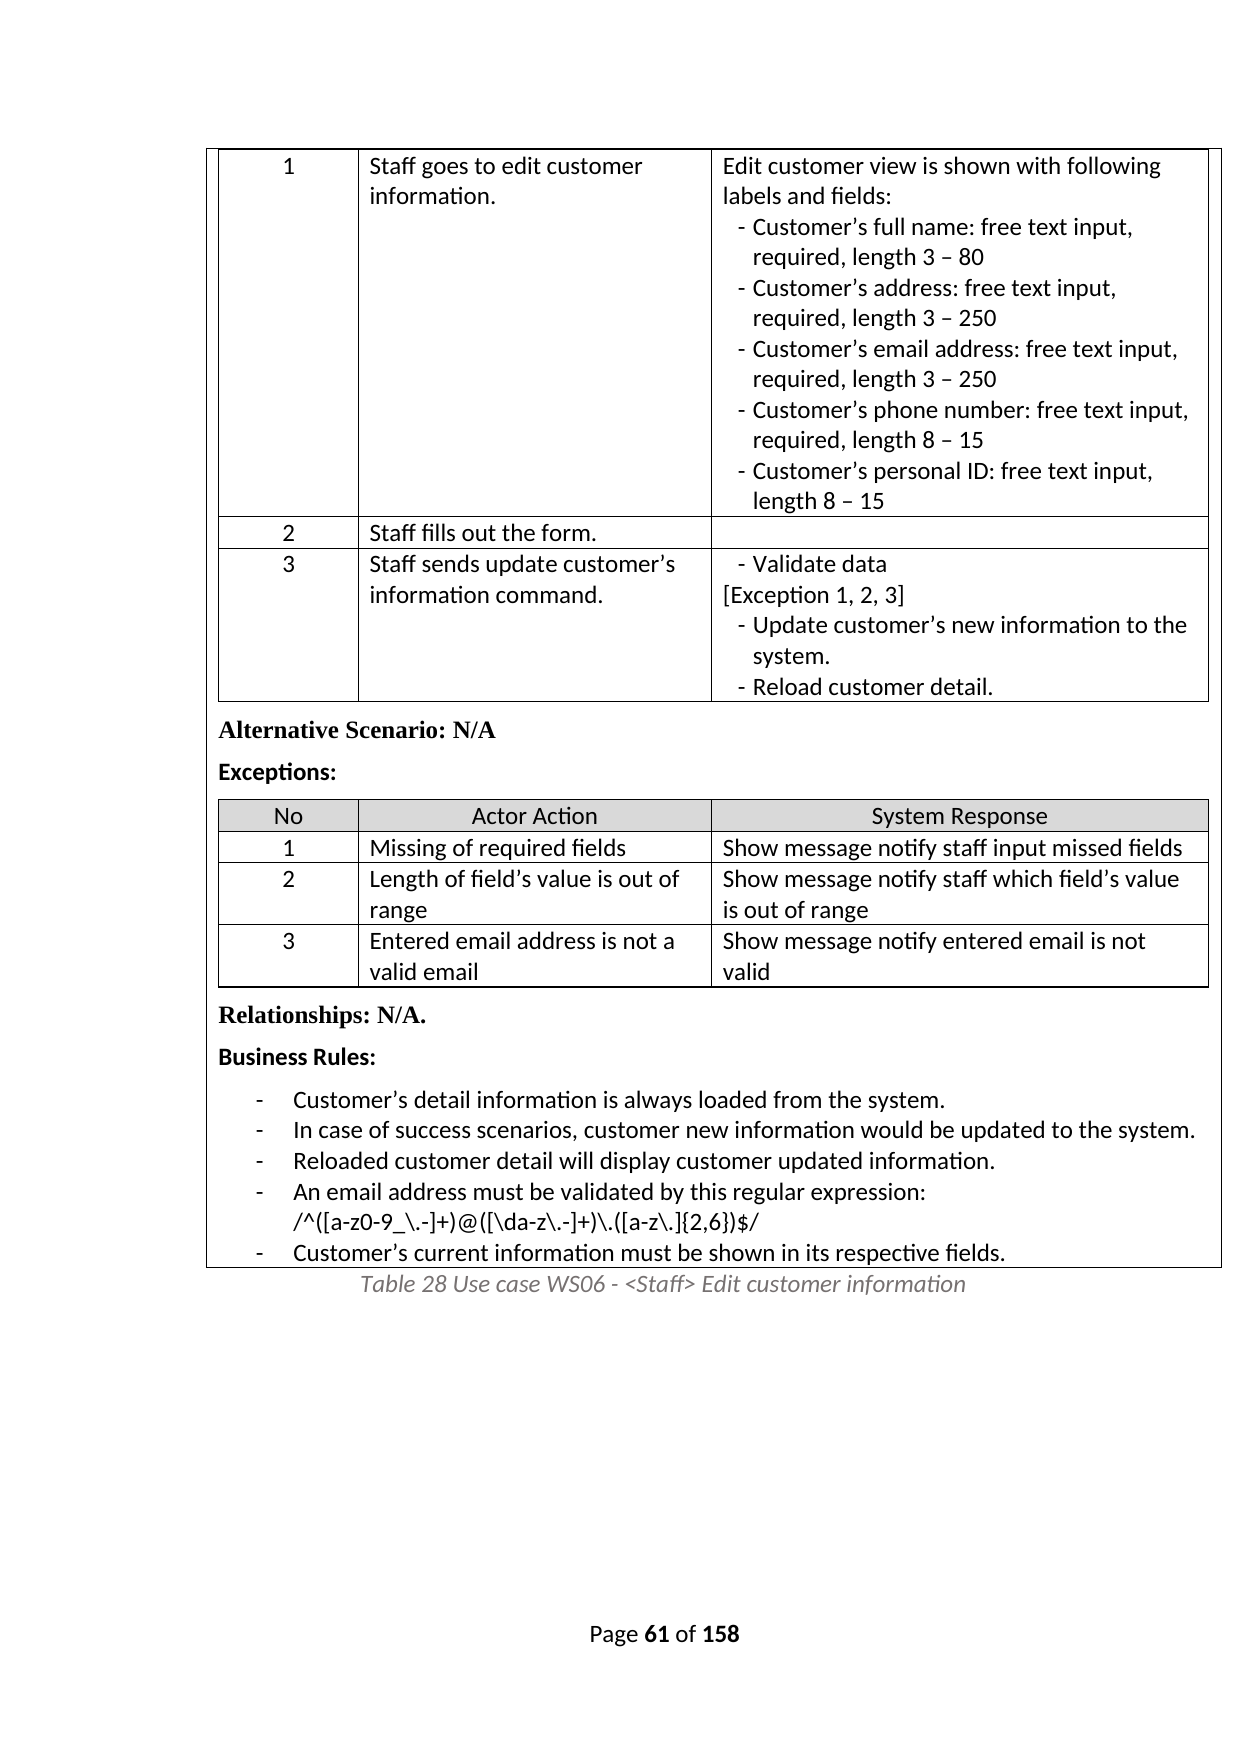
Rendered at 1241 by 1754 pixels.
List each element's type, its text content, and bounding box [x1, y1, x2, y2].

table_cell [207, 149, 1221, 1267]
